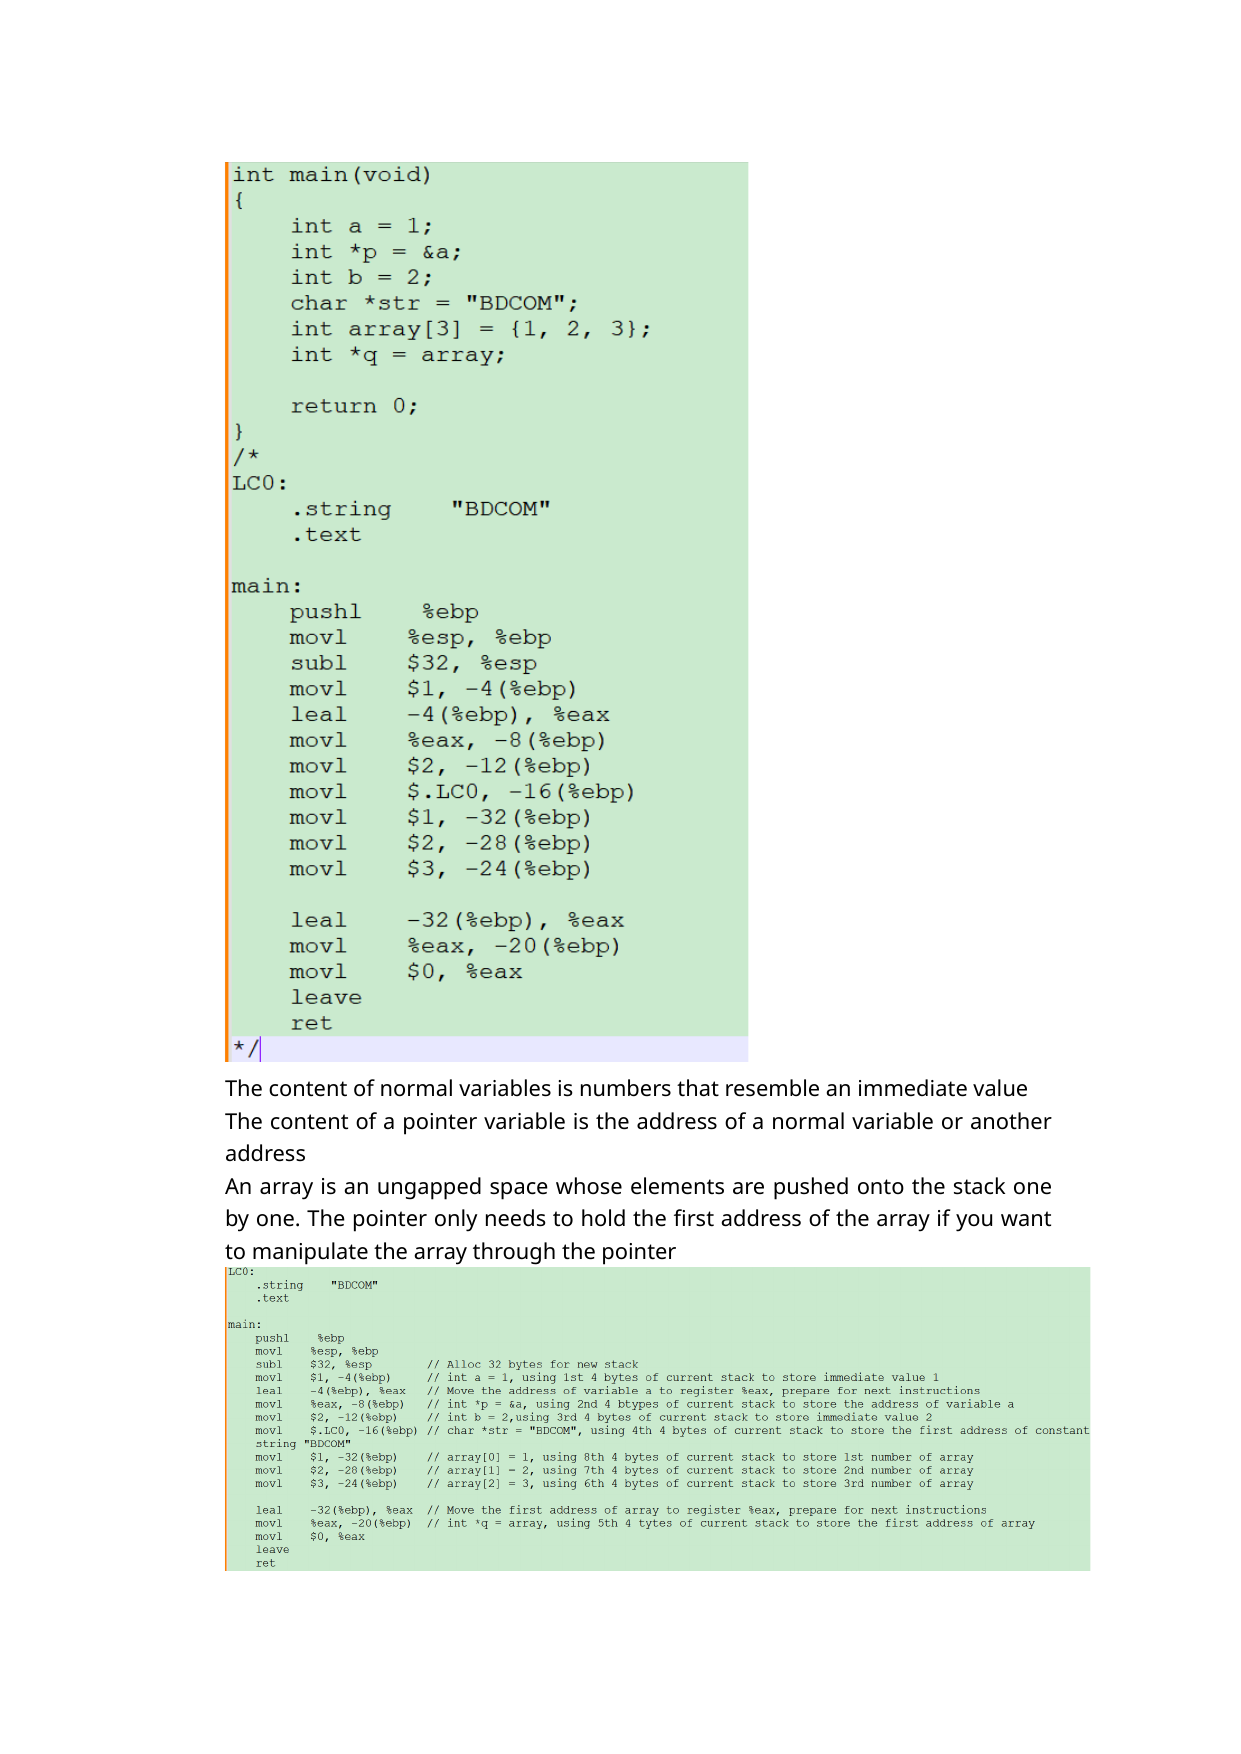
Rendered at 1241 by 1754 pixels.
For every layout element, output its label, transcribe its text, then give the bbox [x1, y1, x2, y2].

text An array is an ungapped space whose elements are pushed onto the stack one by one. The pointer only needs to hold the first address of the array if you want to manipulate the array through the pointer [225, 1169, 1053, 1267]
picture [224, 162, 749, 1062]
picture [224, 1267, 1091, 1571]
text The content of a pointer variable is the address of a normal variable or another address [225, 1104, 1053, 1169]
text The content of normal variables is numbers that resemble an immediate value [225, 1072, 1053, 1104]
